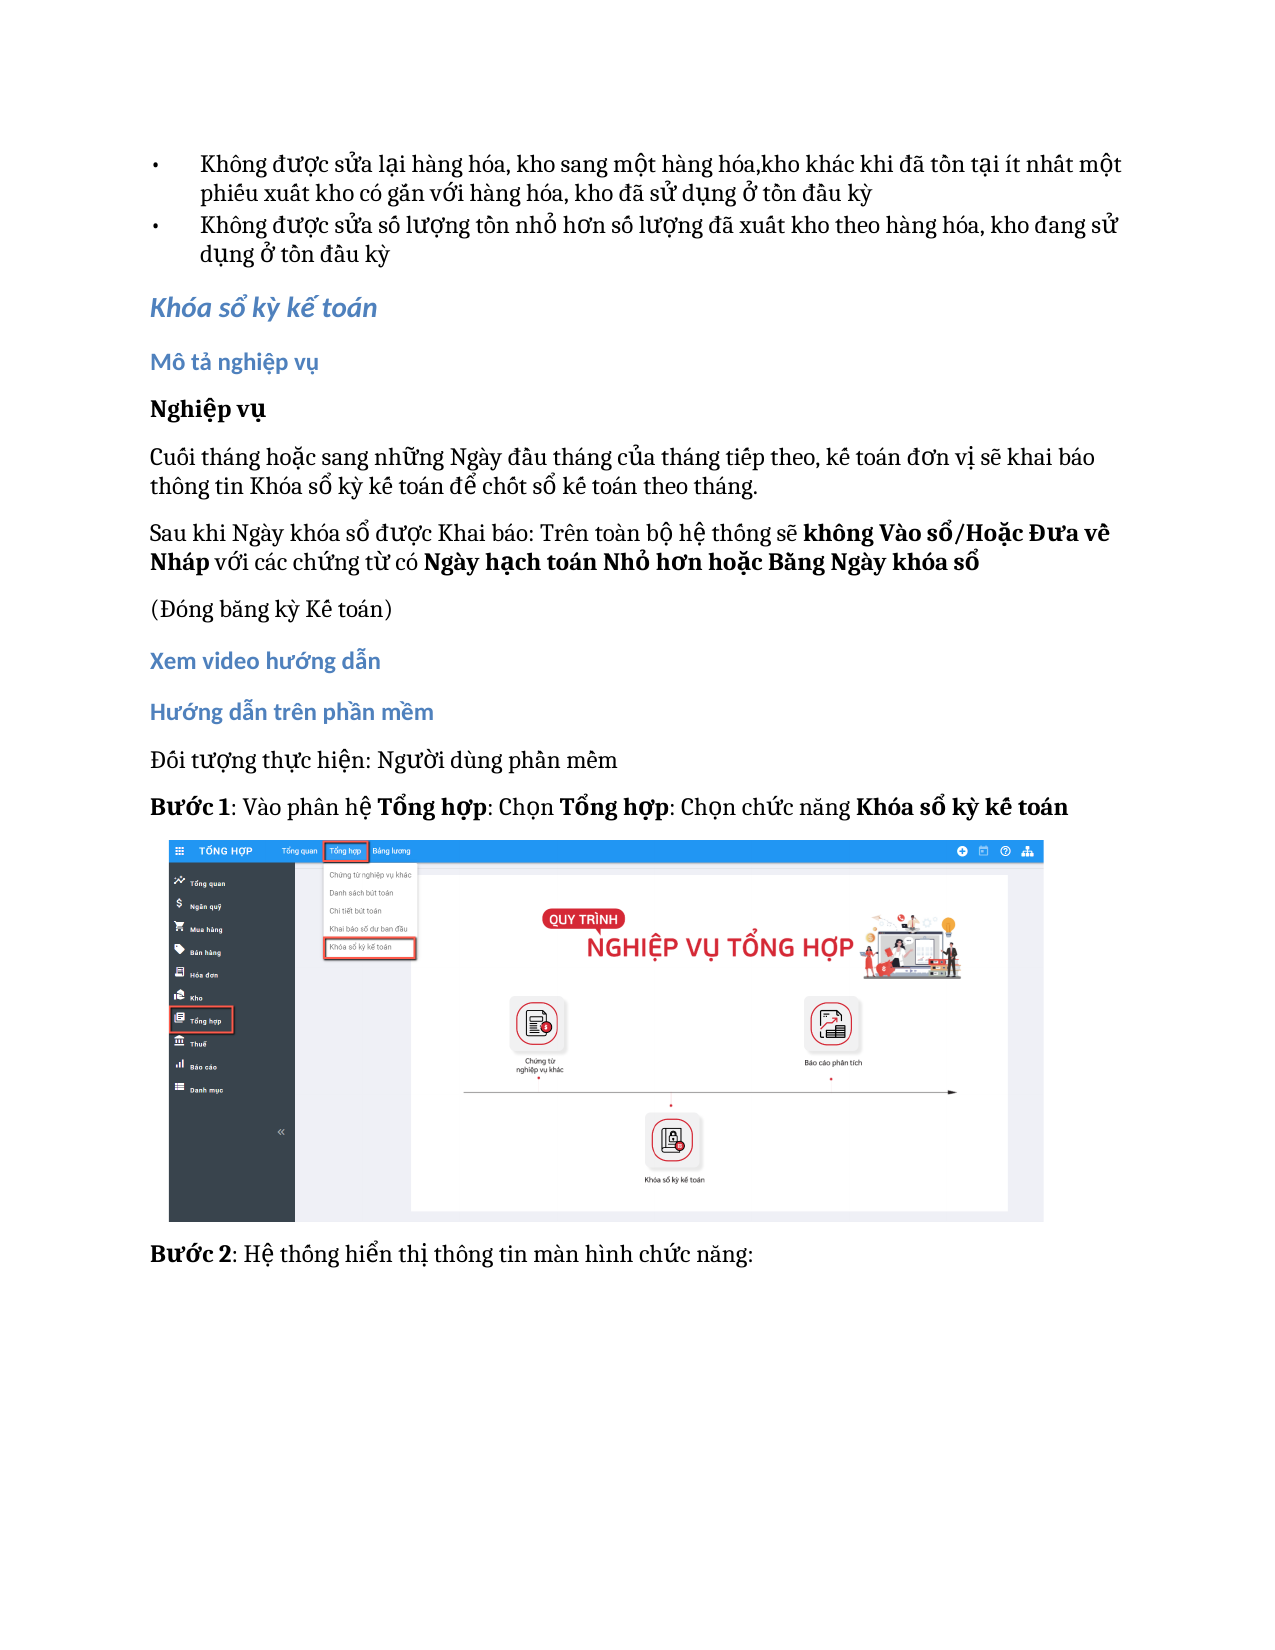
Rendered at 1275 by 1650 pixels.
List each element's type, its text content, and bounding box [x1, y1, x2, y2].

text (Đóng băng kỳ Kế toán) [150, 595, 1125, 624]
list Không được sửa lại hàng hóa, kho sang một hàng hóa,kho khác khi đã tồn tại ít nhất một phiếu xuất kho có gắn với hàng hóa, kho đã sử dụng ở tồn đầu kỳ [150, 150, 1125, 207]
text Bước 2: Hệ thống hiển thị thông tin màn hình chức năng: [150, 1240, 1125, 1269]
text Đối tượng thực hiện: Người dùng phần mềm [150, 746, 1125, 774]
list Không được sửa số lượng tồn nhỏ hơn số lượng đã xuất kho theo hàng hóa, kho đang sử dụng ở tồn đầu kỳ [150, 211, 1125, 269]
text Bước 1: Vào phân hệ Tổng hợp: Chọn Tổng hợp: Chọn chức năng Khóa sổ kỳ kế toán [150, 793, 1125, 822]
subtitle Xem video hướng dẫn [150, 645, 1125, 675]
text Cuối tháng hoặc sang những Ngày đầu tháng của tháng tiếp theo, kế toán đơn vị sẽ khai báo thông tin Khóa sổ kỳ kế toán để chốt sổ kế toán theo tháng. [150, 443, 1125, 500]
subtitle Khóa sổ kỳ kế toán [150, 289, 1125, 325]
text Nghiệp vụ [150, 395, 1125, 424]
picture [168, 840, 1044, 1222]
subtitle Hướng dẫn trên phần mềm [150, 696, 1125, 727]
text Sau khi Ngày khóa sổ được Khai báo: Trên toàn bộ hệ thống sẽ không Vào sổ/Hoặc Đưa về Nháp với các chứng từ có Ngày hạch toán Nhỏ hơn hoặc Bằng Ngày khóa sổ [150, 519, 1125, 577]
subtitle Mô tả nghiệp vụ [150, 346, 1125, 377]
